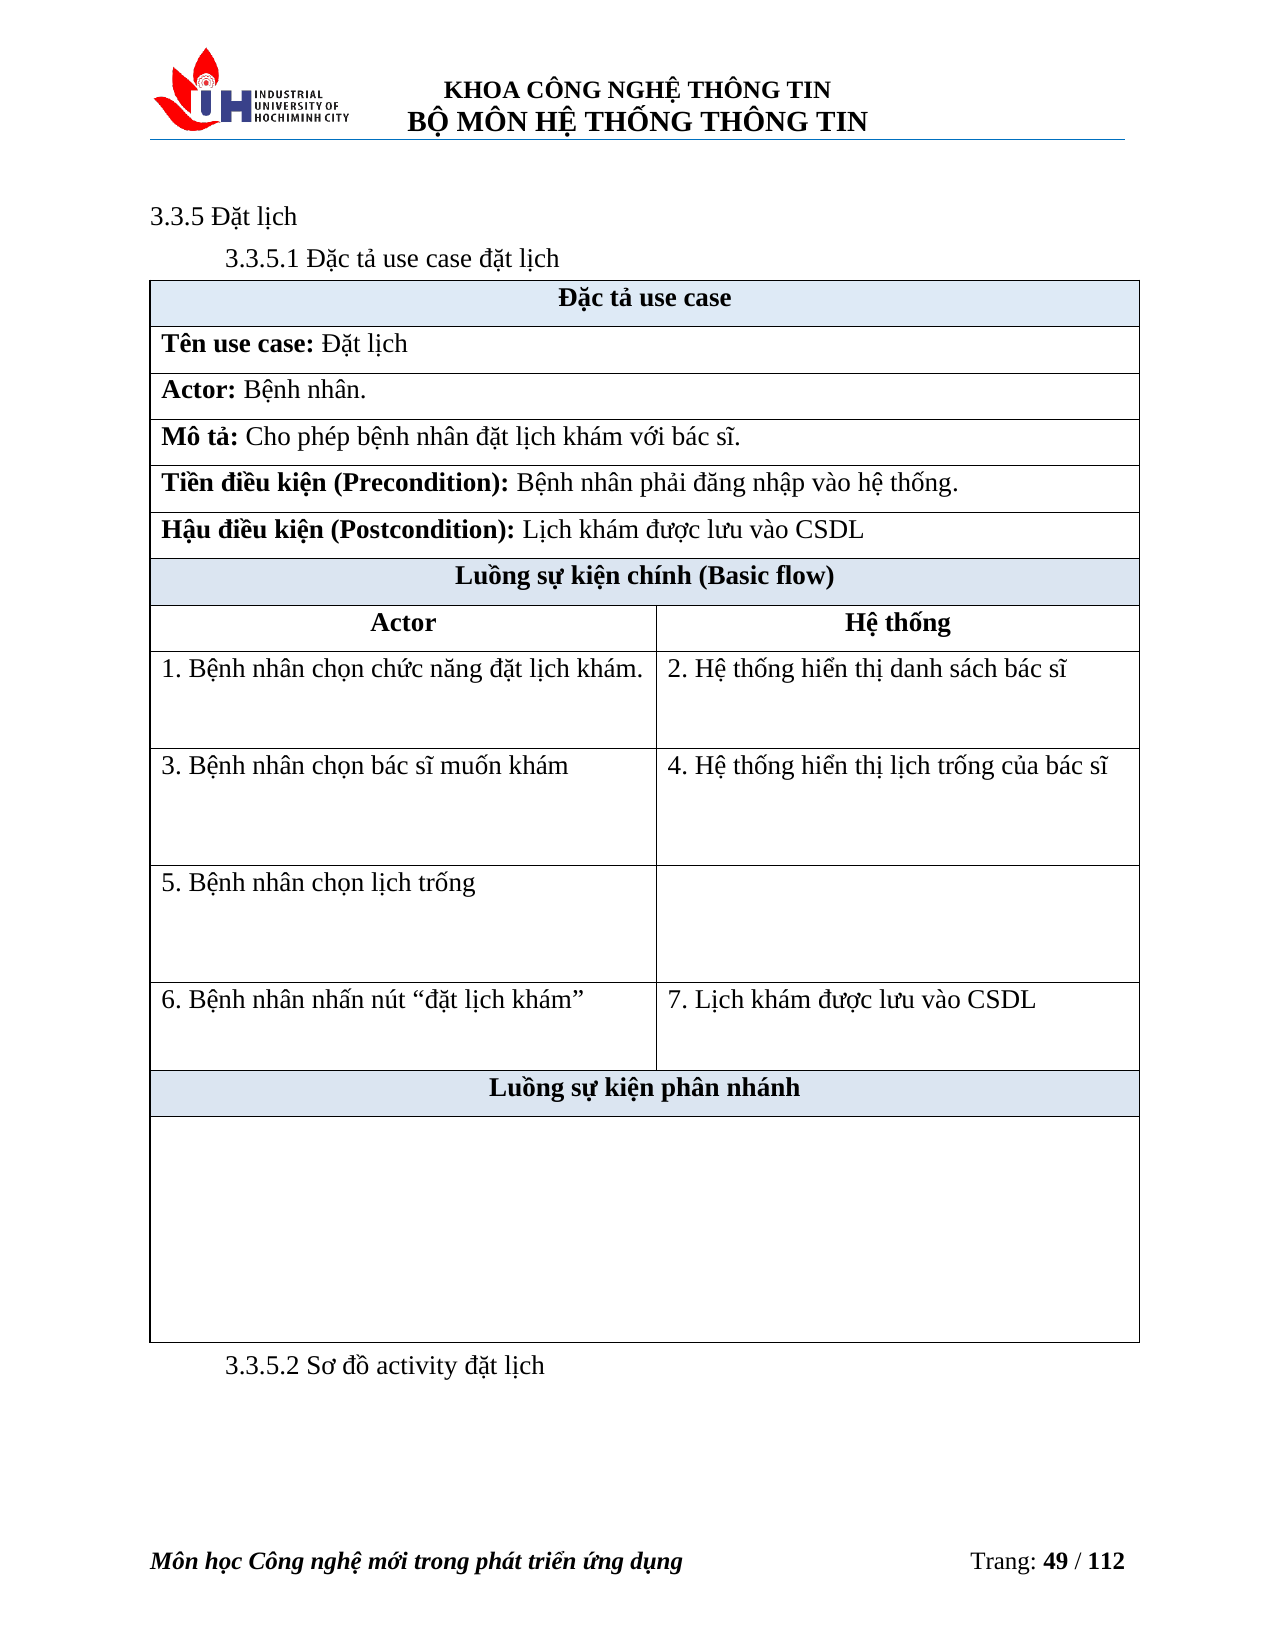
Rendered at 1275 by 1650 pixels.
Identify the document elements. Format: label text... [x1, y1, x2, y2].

text 3.3.5 Đặt lịch [150, 200, 1125, 231]
picture [150, 43, 354, 133]
table_cell Luồng sự kiện chính (Basic flow) [151, 559, 1139, 605]
table_cell 6. Bệnh nhân nhấn nút “đặt lịch khám” [151, 983, 656, 1069]
table_header Đặc tả use case [151, 281, 1139, 326]
table_cell [657, 866, 1139, 982]
table_cell 4. Hệ thống hiển thị lịch trống của bác sĩ [657, 749, 1139, 865]
table_cell 5. Bệnh nhân chọn lịch trống [151, 866, 656, 982]
table_cell 7. Lịch khám được lưu vào CSDL [657, 983, 1139, 1069]
table_cell 1. Bệnh nhân chọn chức năng đặt lịch khám. [151, 652, 656, 748]
table_cell 2. Hệ thống hiển thị danh sách bác sĩ [657, 652, 1139, 748]
table_cell Actor: Bệnh nhân. [151, 374, 1139, 419]
table_cell [151, 1117, 1139, 1342]
text 3.3.5.2 Sơ đồ activity đặt lịch [225, 1349, 1125, 1380]
table_cell 3. Bệnh nhân chọn bác sĩ muốn khám [151, 749, 656, 865]
table_cell Mô tả: Cho phép bệnh nhân đặt lịch khám với bác sĩ. [151, 420, 1139, 465]
table_cell Luồng sự kiện phân nhánh [151, 1071, 1139, 1116]
text 3.3.5.1 Đặc tả use case đặt lịch [225, 242, 1125, 273]
table_cell Tiền điều kiện (Precondition): Bệnh nhân phải đăng nhập vào hệ thống. [151, 466, 1139, 512]
table_cell Hậu điều kiện (Postcondition): Lịch khám được lưu vào CSDL [151, 513, 1139, 558]
table_cell Hệ thống [657, 606, 1139, 651]
table_cell Tên use case: Đặt lịch [151, 327, 1139, 372]
table_cell Actor [151, 606, 656, 651]
